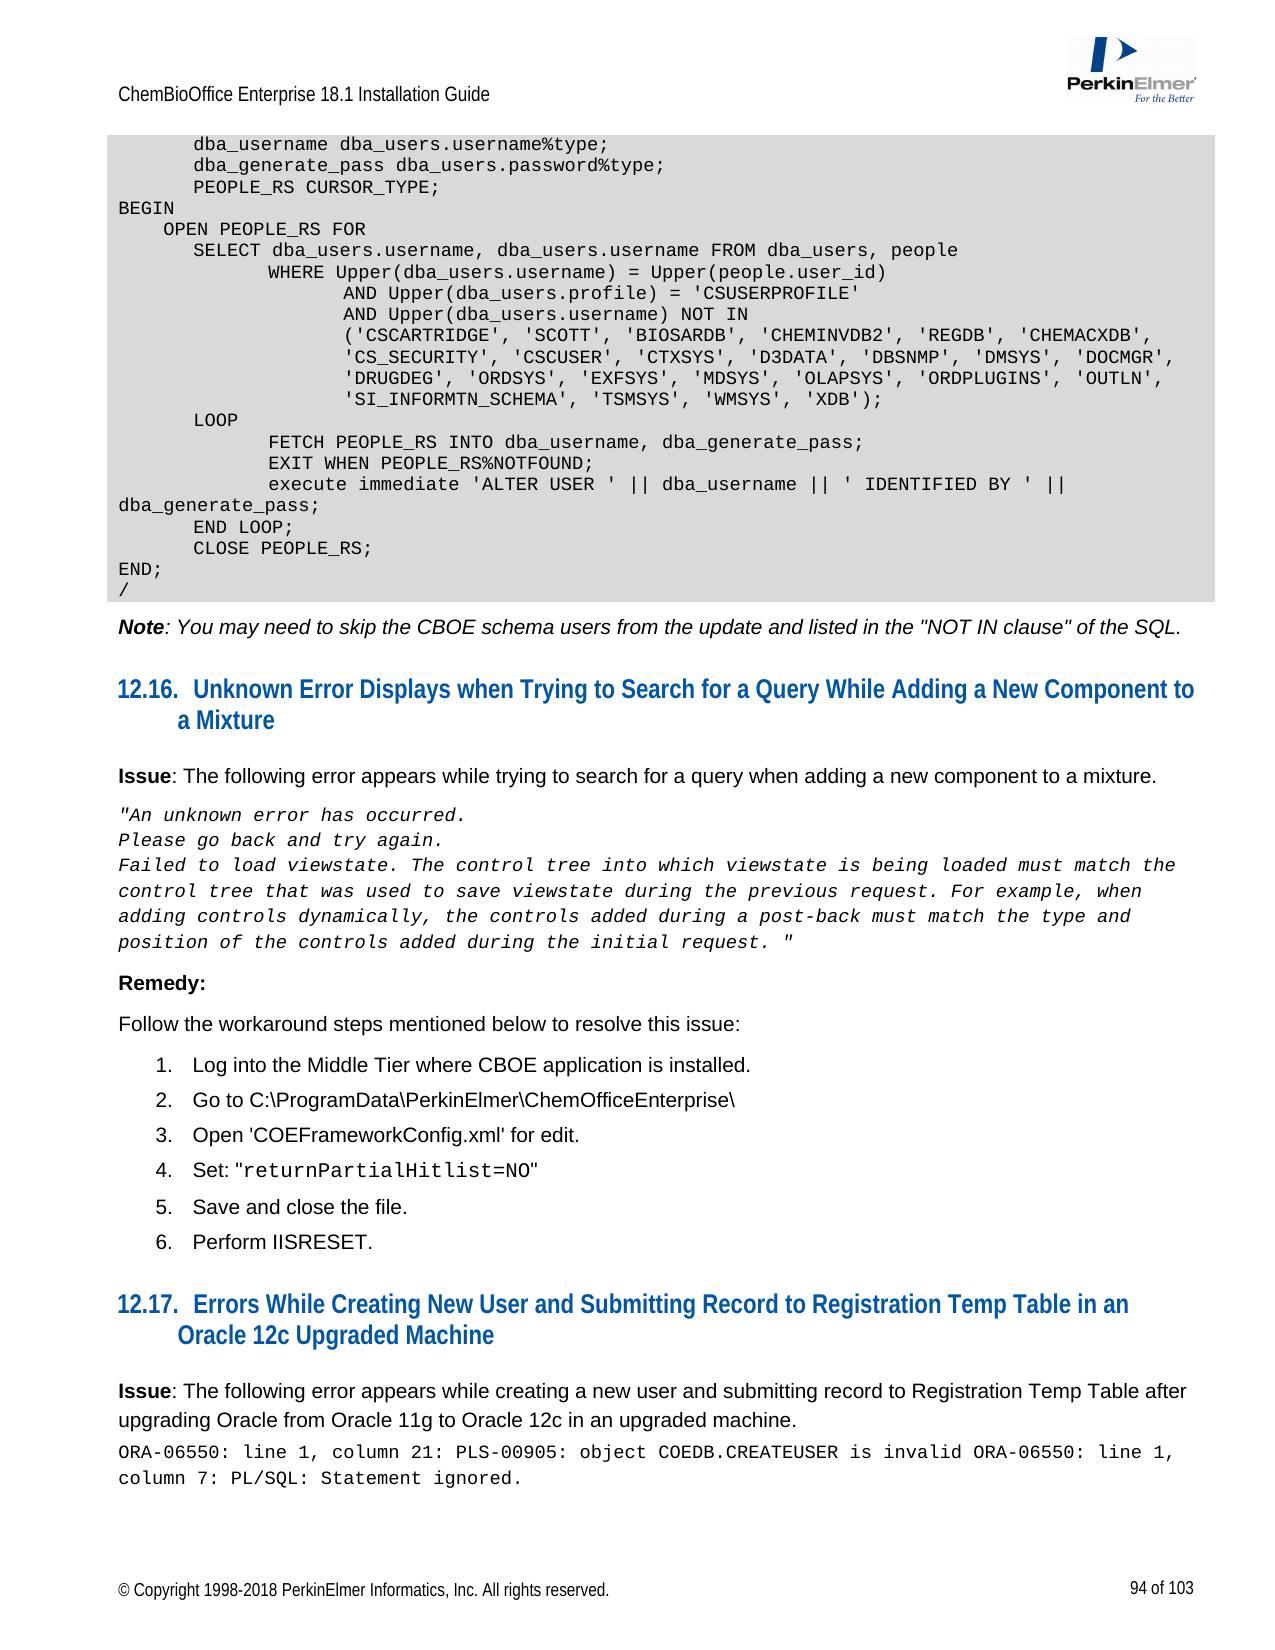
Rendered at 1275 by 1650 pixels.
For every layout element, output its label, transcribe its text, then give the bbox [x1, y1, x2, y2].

text Follow the workaround steps mentioned below to resolve this issue: [118, 1012, 1204, 1036]
list Set: "returnPartialHitlist=NO" [155, 1158, 1204, 1184]
list Open 'COEFrameworkConfig.xml' for edit. [155, 1123, 1204, 1147]
text Note: You may need to skip the CBOE schema users from the update and listed in the "NOT IN clause" of the SQL. [118, 615, 1204, 639]
subtitle Errors While Creating New User and Submitting Record to Registration Temp Table in an Oracle 12c Upgraded Machine [117, 1288, 1204, 1350]
list Perform IISRESET. [155, 1230, 1204, 1254]
text Issue: The following error appears while creating a new user and submitting record to Registration Temp Table after upgrading Oracle from Oracle 11g to Oracle 12c in an upgraded machine. [118, 1379, 1204, 1432]
list Save and close the file. [155, 1195, 1204, 1219]
picture [1067, 37, 1197, 102]
subtitle Unknown Error Displays when Trying to Search for a Query While Adding a New Component to a Mixture [117, 673, 1204, 735]
list Go to C:\ProgramData\PerkinElmer\ChemOfficeEnterprise\ [155, 1088, 1204, 1112]
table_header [107, 135, 1215, 602]
list Log into the Middle Tier where CBOE application is installed. [155, 1053, 1204, 1077]
text Remedy: [118, 970, 1204, 994]
text "An unknown error has occurred. Please go back and try again. Failed to load viewstate. The control tree into which viewstate is being loaded must match the control tree that was used to save viewstate during the previous request. For example, when adding controls dynamically, the controls added during a post-back must match the type and position of the controls added during the initial request. " [118, 805, 1204, 954]
text ORA-06550: line 1, column 21: PLS-00905: object COEDB.CREATEUSER is invalid ORA-06550: line 1, column 7: PL/SQL: Statement ignored. [118, 1443, 1204, 1490]
text Issue: The following error appears while trying to search for a query when adding a new component to a mixture. [118, 764, 1204, 788]
